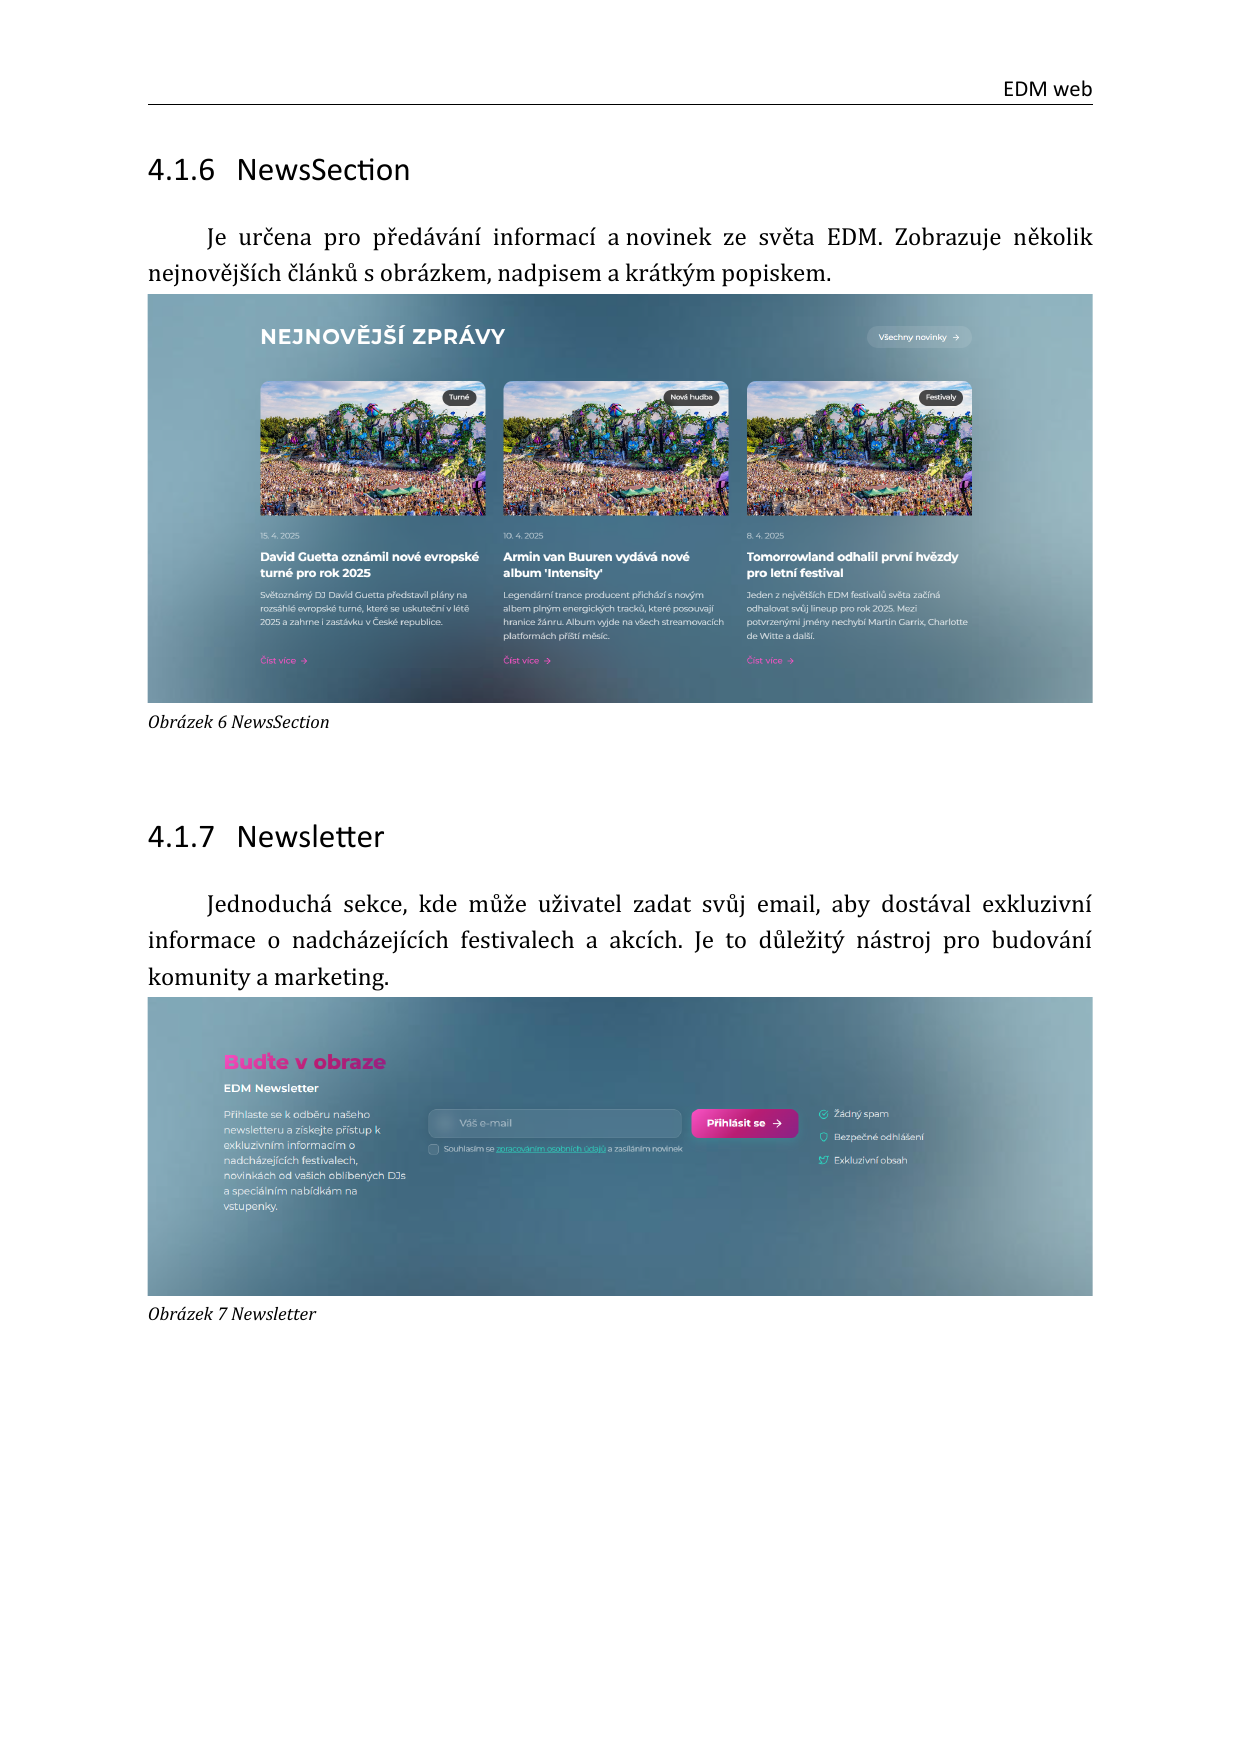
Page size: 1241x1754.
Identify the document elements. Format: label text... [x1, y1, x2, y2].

subtitle Newsletter [148, 815, 1093, 855]
text Jednoduchá sekce, kde může uživatel zadat svůj email, aby dostával exkluzivní informace o nadcházejících festivalech a akcích. Je to důležitý nástroj pro budování komunity a marketing. [148, 888, 1093, 991]
text Je určena pro předávání informací a novinek ze světa EDM. Zobrazuje několik nejnovějších článků s obrázkem, nadpisem a krátkým popiskem. [148, 221, 1093, 287]
picture [147, 294, 1093, 703]
picture [147, 997, 1093, 1296]
subtitle NewsSection [148, 148, 1093, 188]
